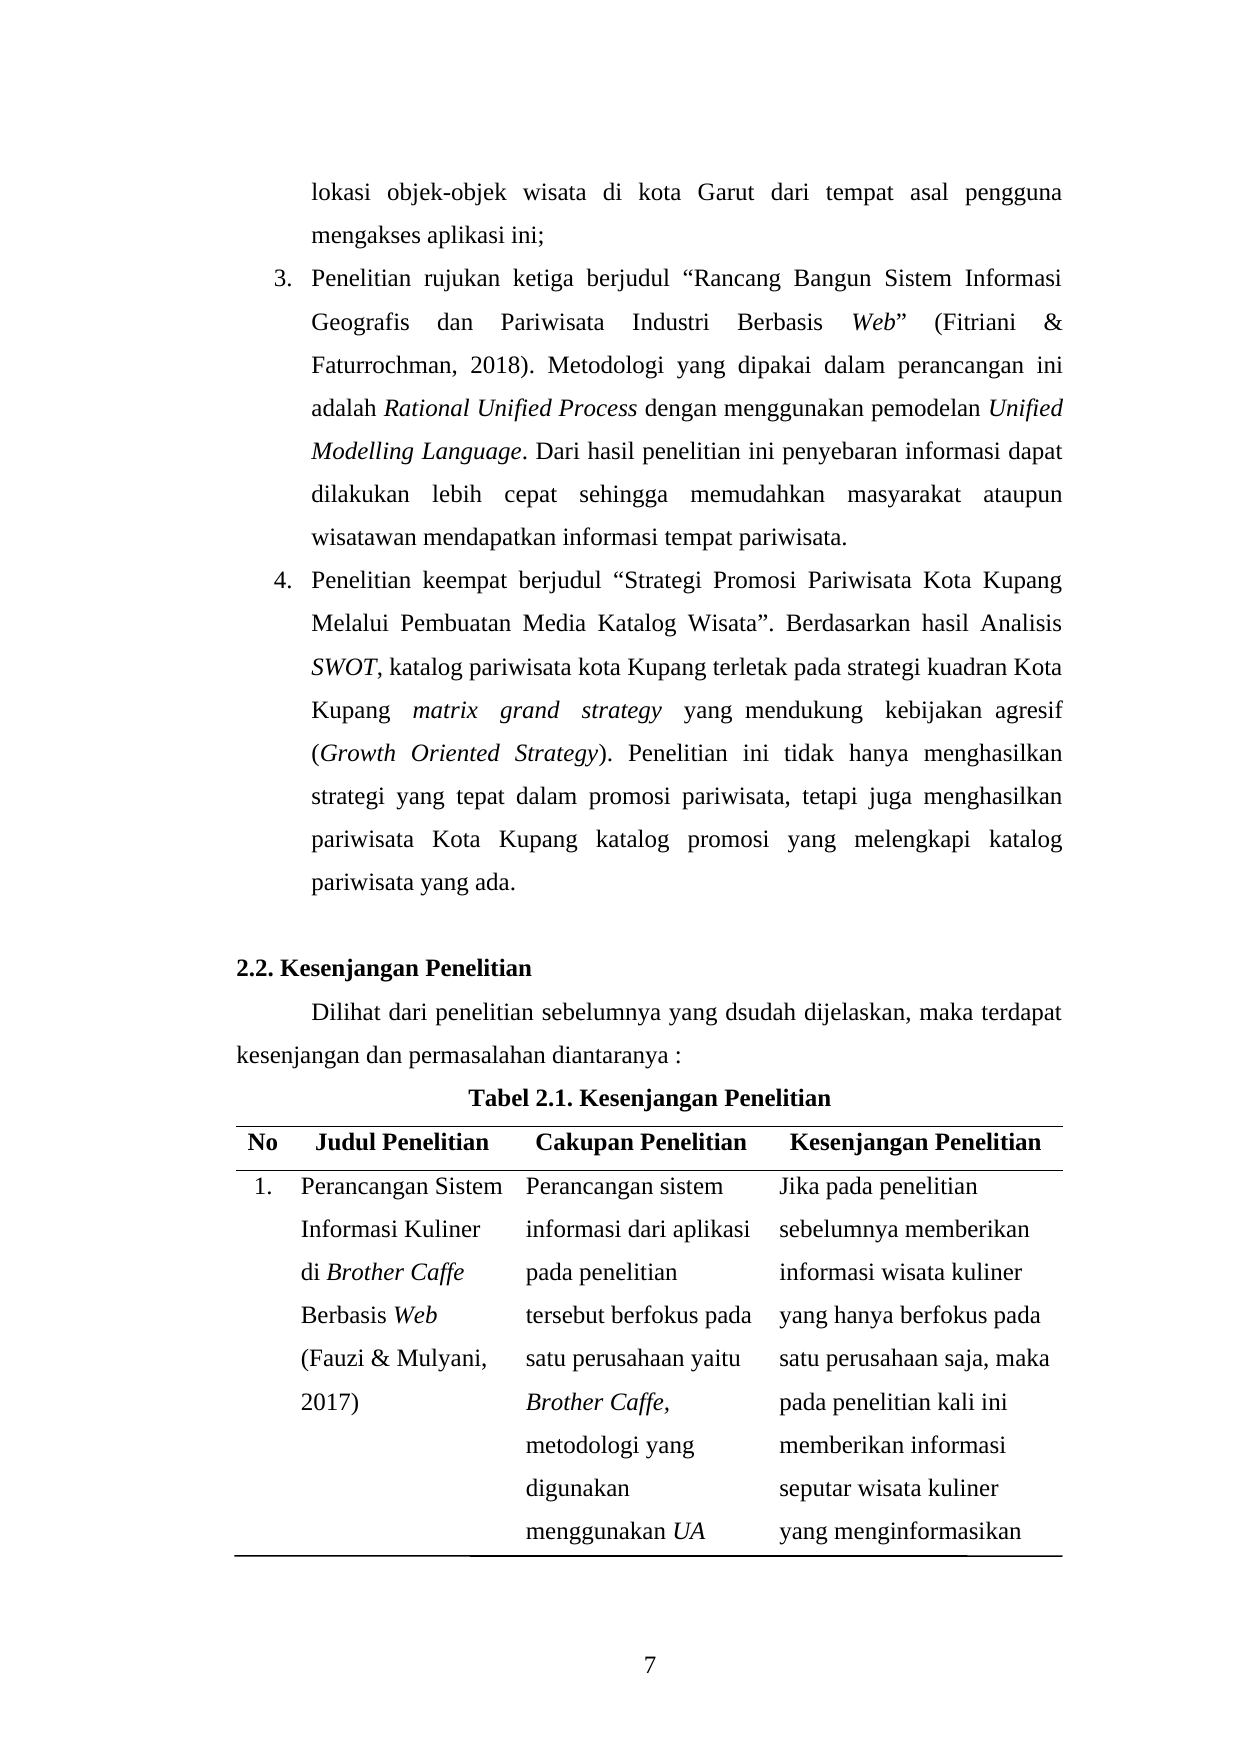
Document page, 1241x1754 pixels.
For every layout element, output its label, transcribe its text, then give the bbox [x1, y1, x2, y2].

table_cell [289, 1171, 514, 1545]
table_header Judul Penelitian [289, 1127, 514, 1170]
table_cell 1. [236, 1171, 289, 1545]
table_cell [768, 1171, 1063, 1545]
list Penelitian keempat berjudul “Strategi Promosi Pariwisata Kota Kupang Melalui Pembuatan Media Katalog Wisata”. Berdasarkan hasil Analisis SWOT, katalog pariwisata kota Kupang terletak pada strategi kuadran Kota Kupang matrix grand strategy yang0mendukung kebijakan9agresif (Growth Oriented Strategy). Penelitian ini tidak hanya menghasilkan strategi yang tepat dalam promosi pariwisata, tetapi juga menghasilkan pariwisata Kota Kupang katalog promosi yang melengkapi katalog pariwisata yang ada. [274, 565, 1063, 896]
text Dilihat dari penelitian sebelumnya yang dsudah dijelaskan, maka terdapat kesenjangan dan permasalahan diantaranya : [236, 997, 1063, 1068]
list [274, 177, 1063, 249]
table_header Kesenjangan Penelitian [768, 1127, 1063, 1170]
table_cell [514, 1171, 768, 1545]
list Penelitian rujukan ketiga berjudul “Rancang Bangun Sistem Informasi Geografis dan Pariwisata Industri Berbasis Web” . Metodologi yang dipakai dalam perancangan ini adalah Rational Unified Process dengan menggunakan pemodelan Unified Modelling Language. Dari hasil penelitian ini penyebaran informasi dapat dilakukan lebih cepat sehingga memudahkan masyarakat ataupun wisatawan mendapatkan informasi tempat pariwisata. [274, 263, 1063, 551]
table_header No [236, 1127, 289, 1170]
text Tabel 2.1. Kesenjangan Penelitian [236, 1083, 1063, 1112]
table_header Cakupan Penelitian [514, 1127, 768, 1170]
text 2.2. Kesenjangan Penelitian [236, 953, 1063, 982]
